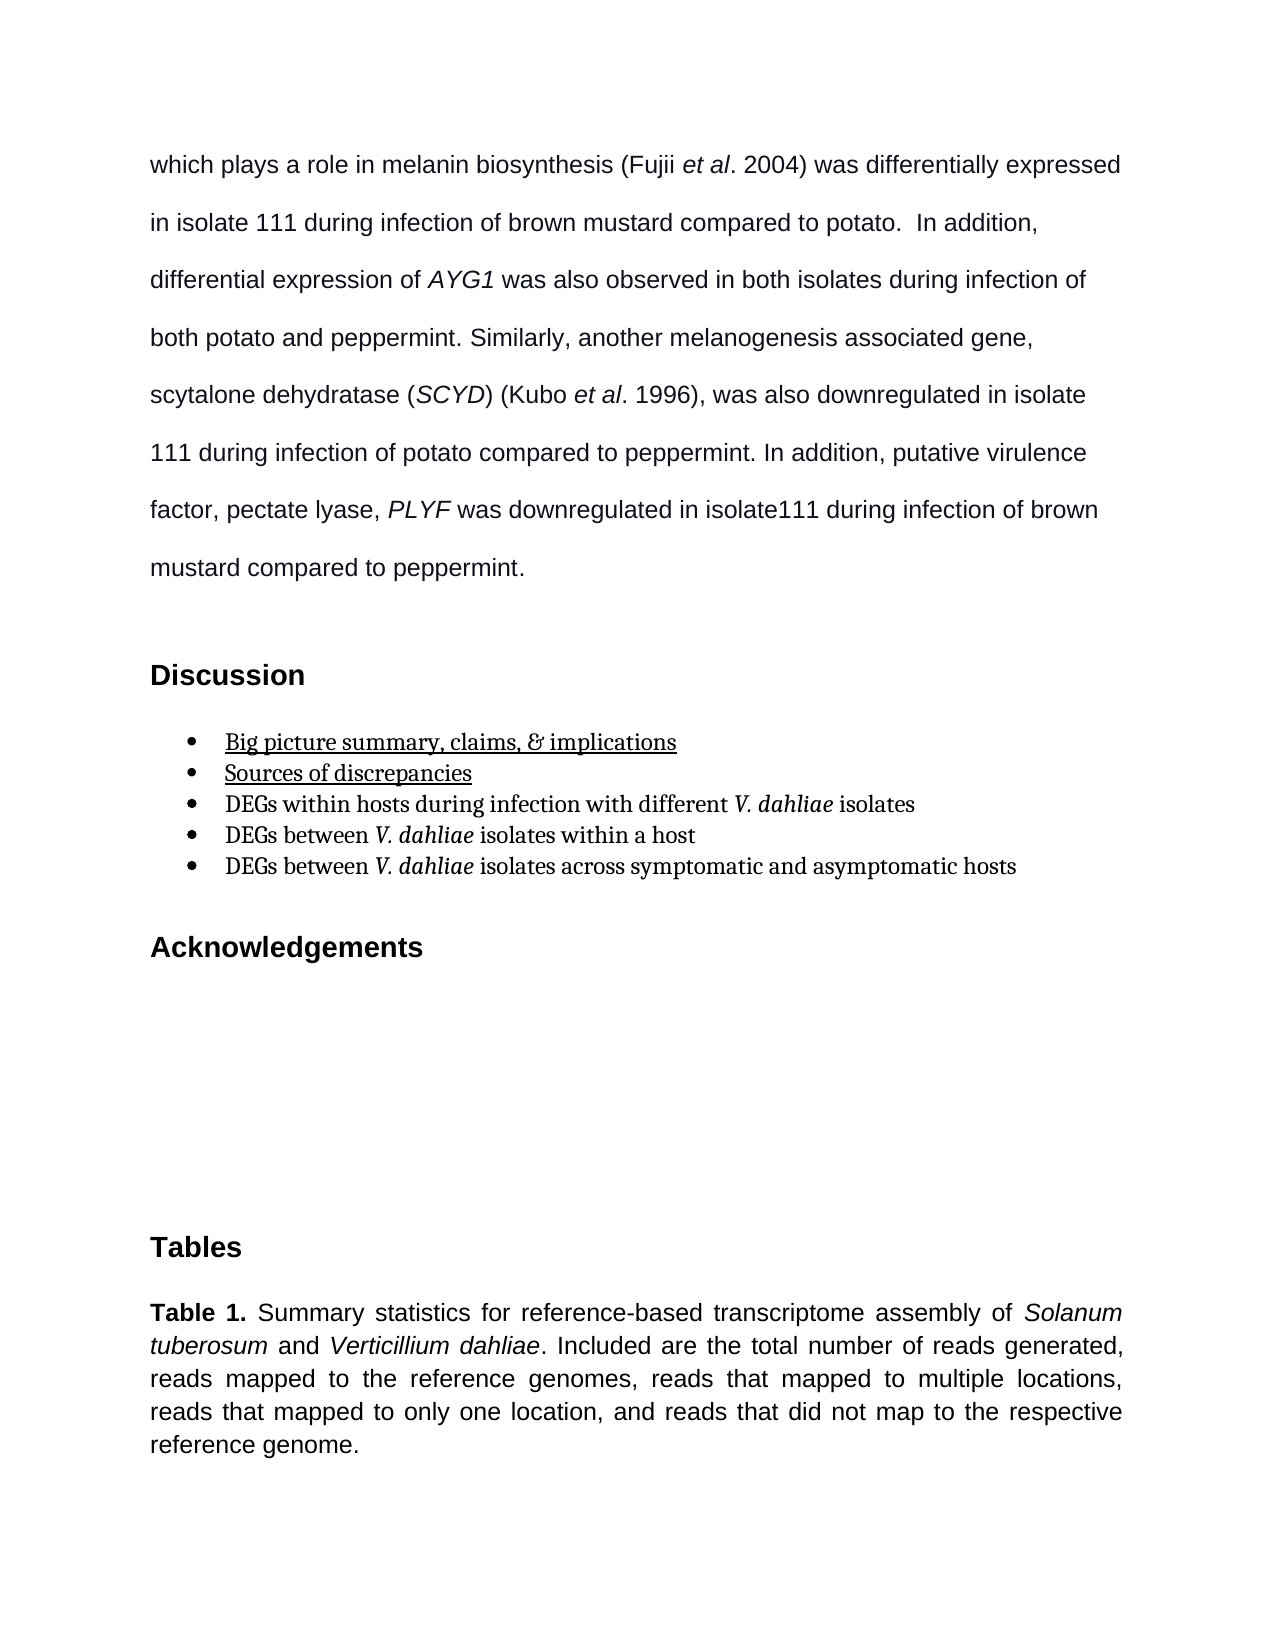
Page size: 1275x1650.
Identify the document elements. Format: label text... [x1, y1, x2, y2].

text Discussion [150, 658, 1125, 691]
list Sources of discrepancies [187, 759, 1125, 787]
text Acknowledgements [150, 930, 1125, 963]
list DEGs between V. dahliae isolates across symptomatic and asymptomatic hosts [187, 852, 1125, 881]
text Tables [150, 1229, 1125, 1263]
list DEGs within hosts during infection with different V. dahliae isolates [187, 790, 1125, 818]
list Big picture summary, claims, & implications [187, 728, 1125, 756]
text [150, 150, 1125, 581]
list DEGs between V. dahliae isolates within a host [187, 821, 1125, 849]
text Table 1. Summary statistics for reference-based transcriptome assembly of Solanum tuberosum and Verticillium dahliae. Included are the total number of reads generated, reads mapped to the reference genomes, reads that mapped to multiple locations, reads that mapped to only one location, and reads that did not map to the respective reference genome. [150, 1298, 1125, 1459]
